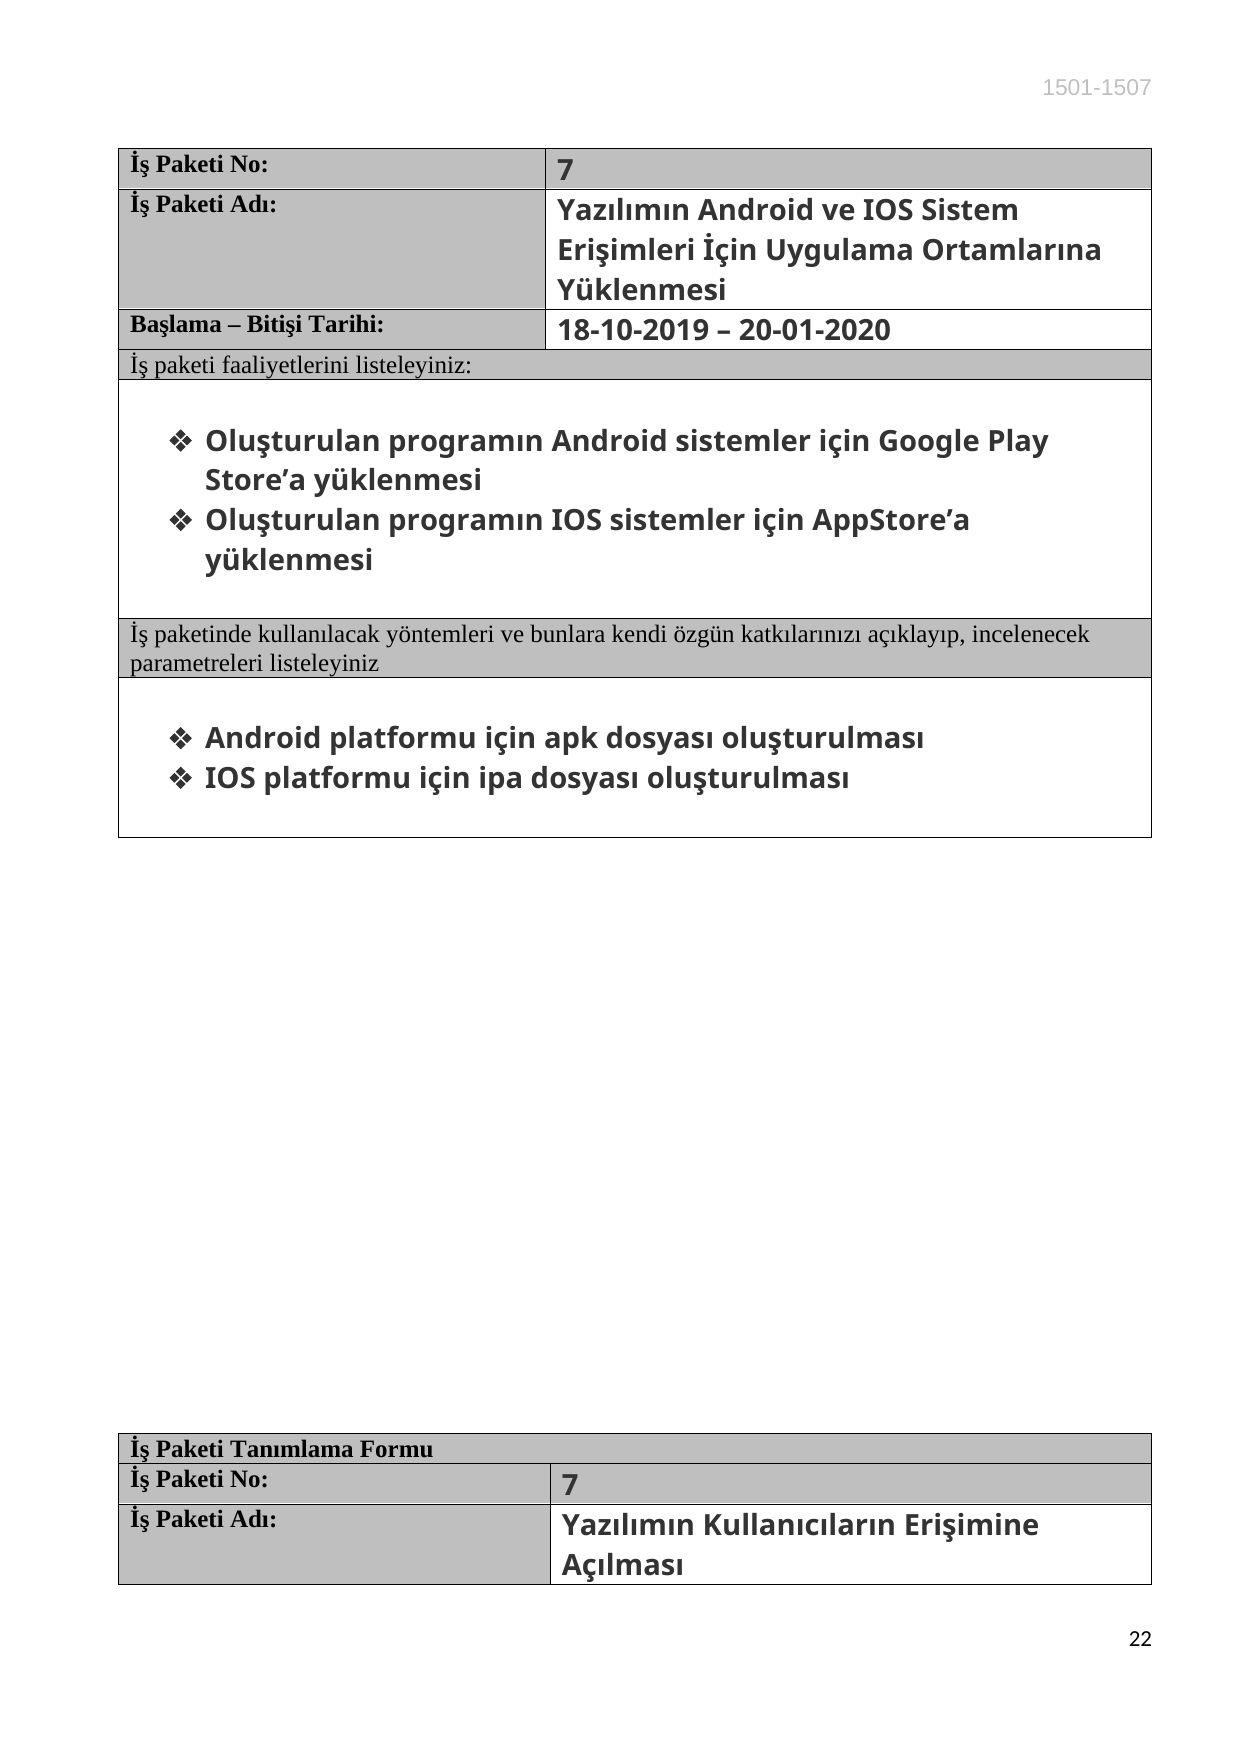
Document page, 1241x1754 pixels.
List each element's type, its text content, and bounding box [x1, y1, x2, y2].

table_cell İş Paketi Adı: [119, 1505, 550, 1584]
table_cell 7 [551, 1464, 1151, 1503]
table_cell 7 [546, 149, 1151, 188]
table_cell Oluşturulan programın Android sistemler için Google Play Store’a yüklenmesi Oluşturulan programın IOS sistemler için AppStore’a yüklenmesi [119, 380, 1151, 618]
table_cell Yazılımın Android ve IOS Sistem Erişimleri İçin Uygulama Ortamlarına Yüklenmesi [546, 190, 1151, 308]
table_cell Başlama – Bitişi Tarihi: [119, 310, 545, 349]
table_header İş Paketi Tanımlama Formu [119, 1434, 1151, 1463]
table_cell Android platformu için apk dosyası oluşturulması IOS platformu için ipa dosyası oluşturulması [119, 678, 1151, 837]
table_cell Yazılımın Kullanıcıların Erişimine Açılması [551, 1505, 1151, 1584]
table_cell İş Paketi No: [119, 1464, 550, 1503]
table_cell İş Paketi No: [119, 149, 545, 188]
table_cell 18-10-2019 – 20-01-2020 [546, 310, 1151, 349]
table_cell İş paketinde kullanılacak yöntemleri ve bunlara kendi özgün katkılarınızı açıklayıp, incelenecek parametreleri listeleyiniz [119, 619, 1151, 677]
table_cell İş Paketi Adı: [119, 190, 545, 308]
table_cell İş paketi faaliyetlerini listeleyiniz: [119, 350, 1151, 379]
